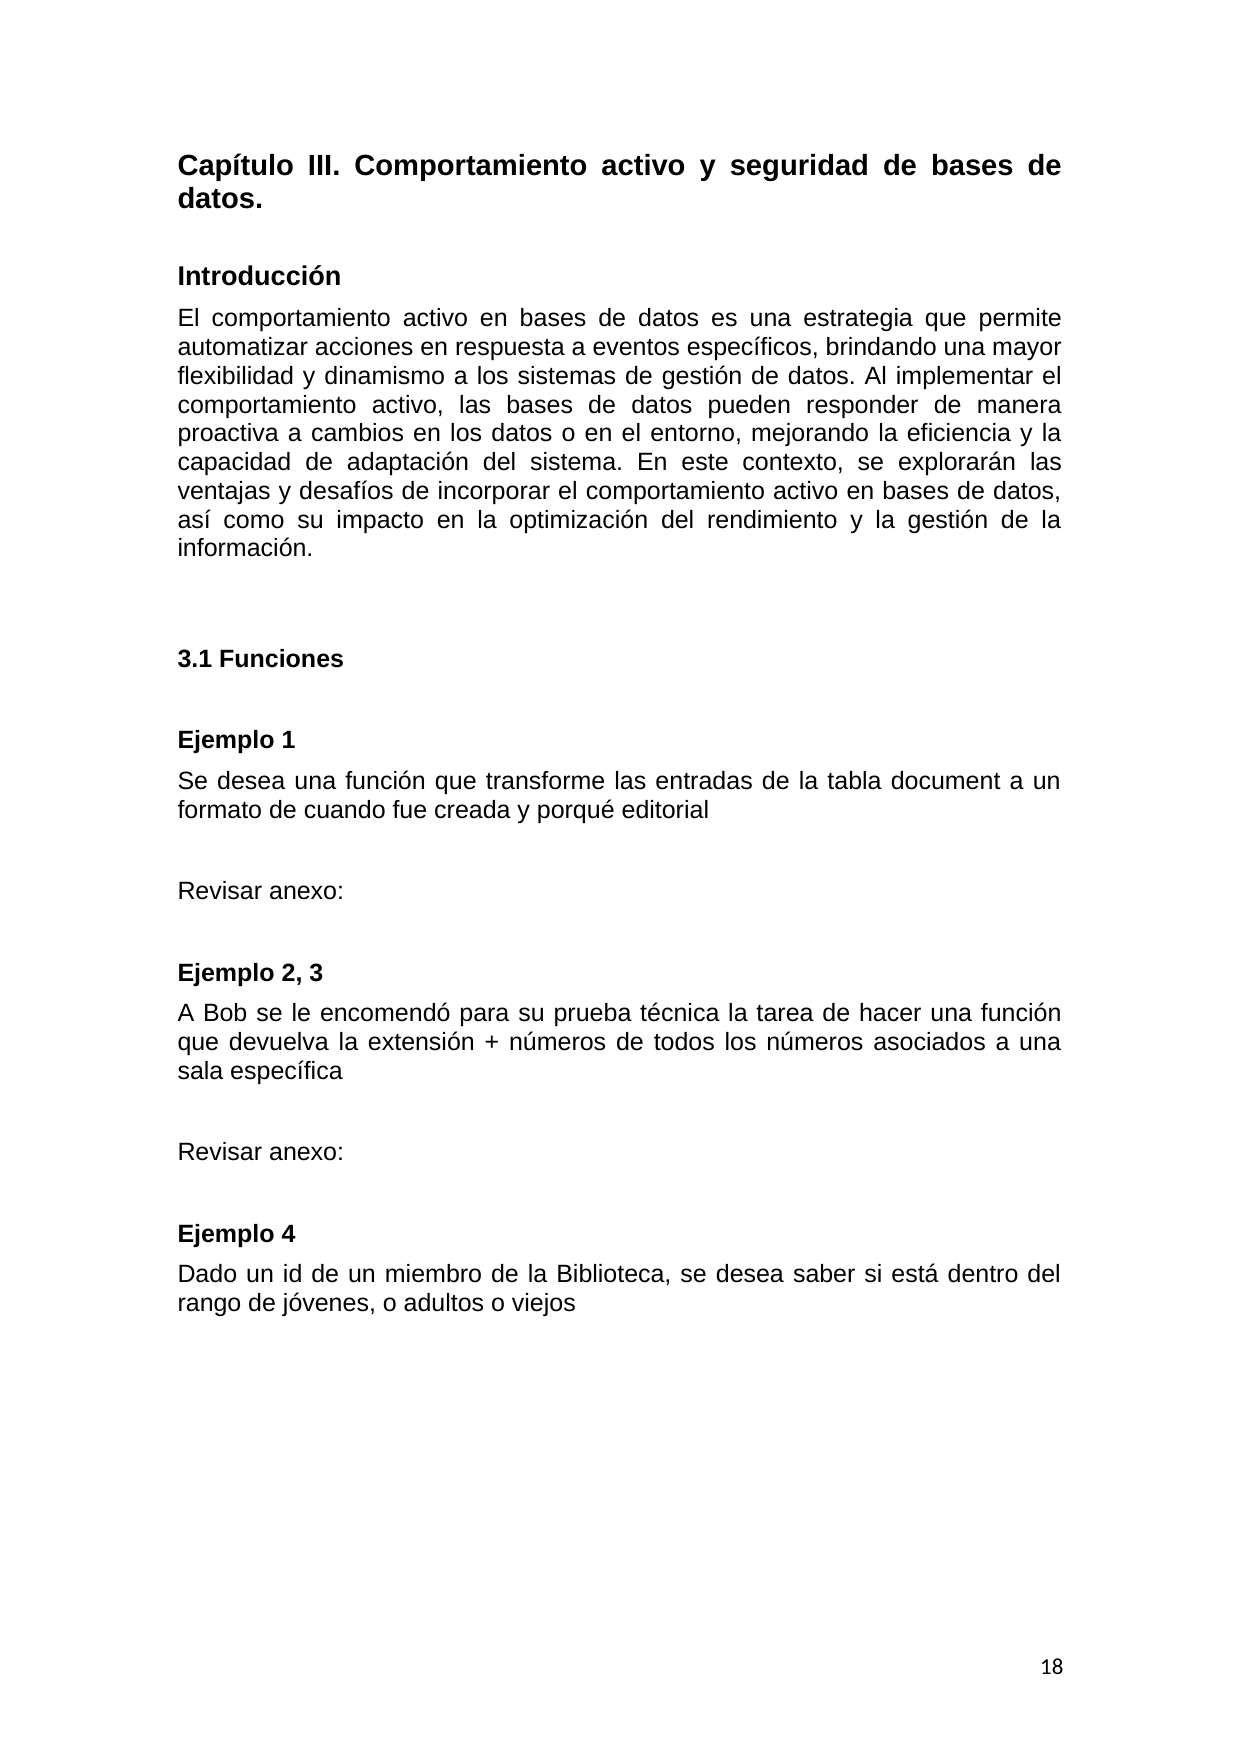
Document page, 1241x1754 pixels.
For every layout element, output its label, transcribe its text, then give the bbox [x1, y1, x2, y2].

text Revisar anexo: [177, 1137, 1063, 1166]
text Revisar anexo: [177, 876, 1063, 905]
text Ejemplo 4 [177, 1219, 1063, 1247]
text Capítulo III. Comportamiento activo y seguridad de bases de datos. [177, 148, 1063, 215]
text 3.1 Funciones [177, 644, 1063, 672]
text Ejemplo 1 [177, 725, 1063, 754]
text Introducción [177, 260, 1063, 291]
text Se desea una función que transforme las entradas de la tabla document a un formato de cuando fue creada y porqué editorial [177, 766, 1063, 823]
text Dado un id de un miembro de la Biblioteca, se desea saber si está dentro del rango de jóvenes, o adultos o viejos [177, 1259, 1063, 1317]
text Ejemplo 2, 3 [177, 957, 1063, 986]
text A Bob se le encomendó para su prueba técnica la tarea de hacer una función que devuelva la extensión + números de todos los números asociados a una sala específica [177, 998, 1063, 1084]
text El comportamiento activo en bases de datos es una estrategia que permite automatizar acciones en respuesta a eventos específicos, brindando una mayor flexibilidad y dinamismo a los sistemas de gestión de datos. Al implementar el comportamiento activo, las bases de datos pueden responder de manera proactiva a cambios en los datos o en el entorno, mejorando la eficiencia y la capacidad de adaptación del sistema. En este contexto, se explorarán las ventajas y desafíos de incorporar el comportamiento activo en bases de datos, así como su impacto en la optimización del rendimiento y la gestión de la información. [177, 303, 1063, 562]
